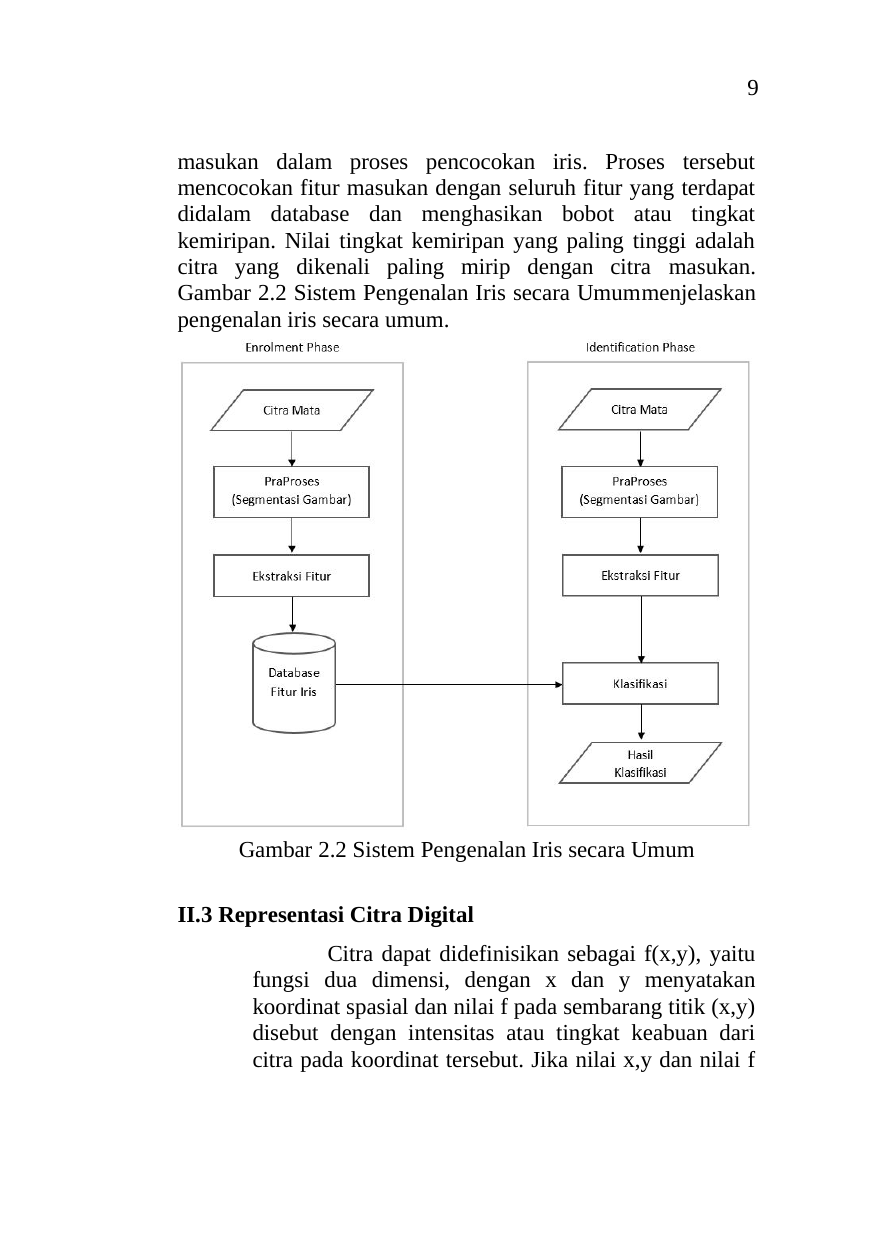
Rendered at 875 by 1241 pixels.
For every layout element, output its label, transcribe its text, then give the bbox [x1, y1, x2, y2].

text Gambar 2.2 Sistem Pengenalan Iris secara Umum [177, 837, 756, 862]
picture [177, 332, 757, 837]
subtitle Representasi Citra Digital [177, 901, 756, 928]
